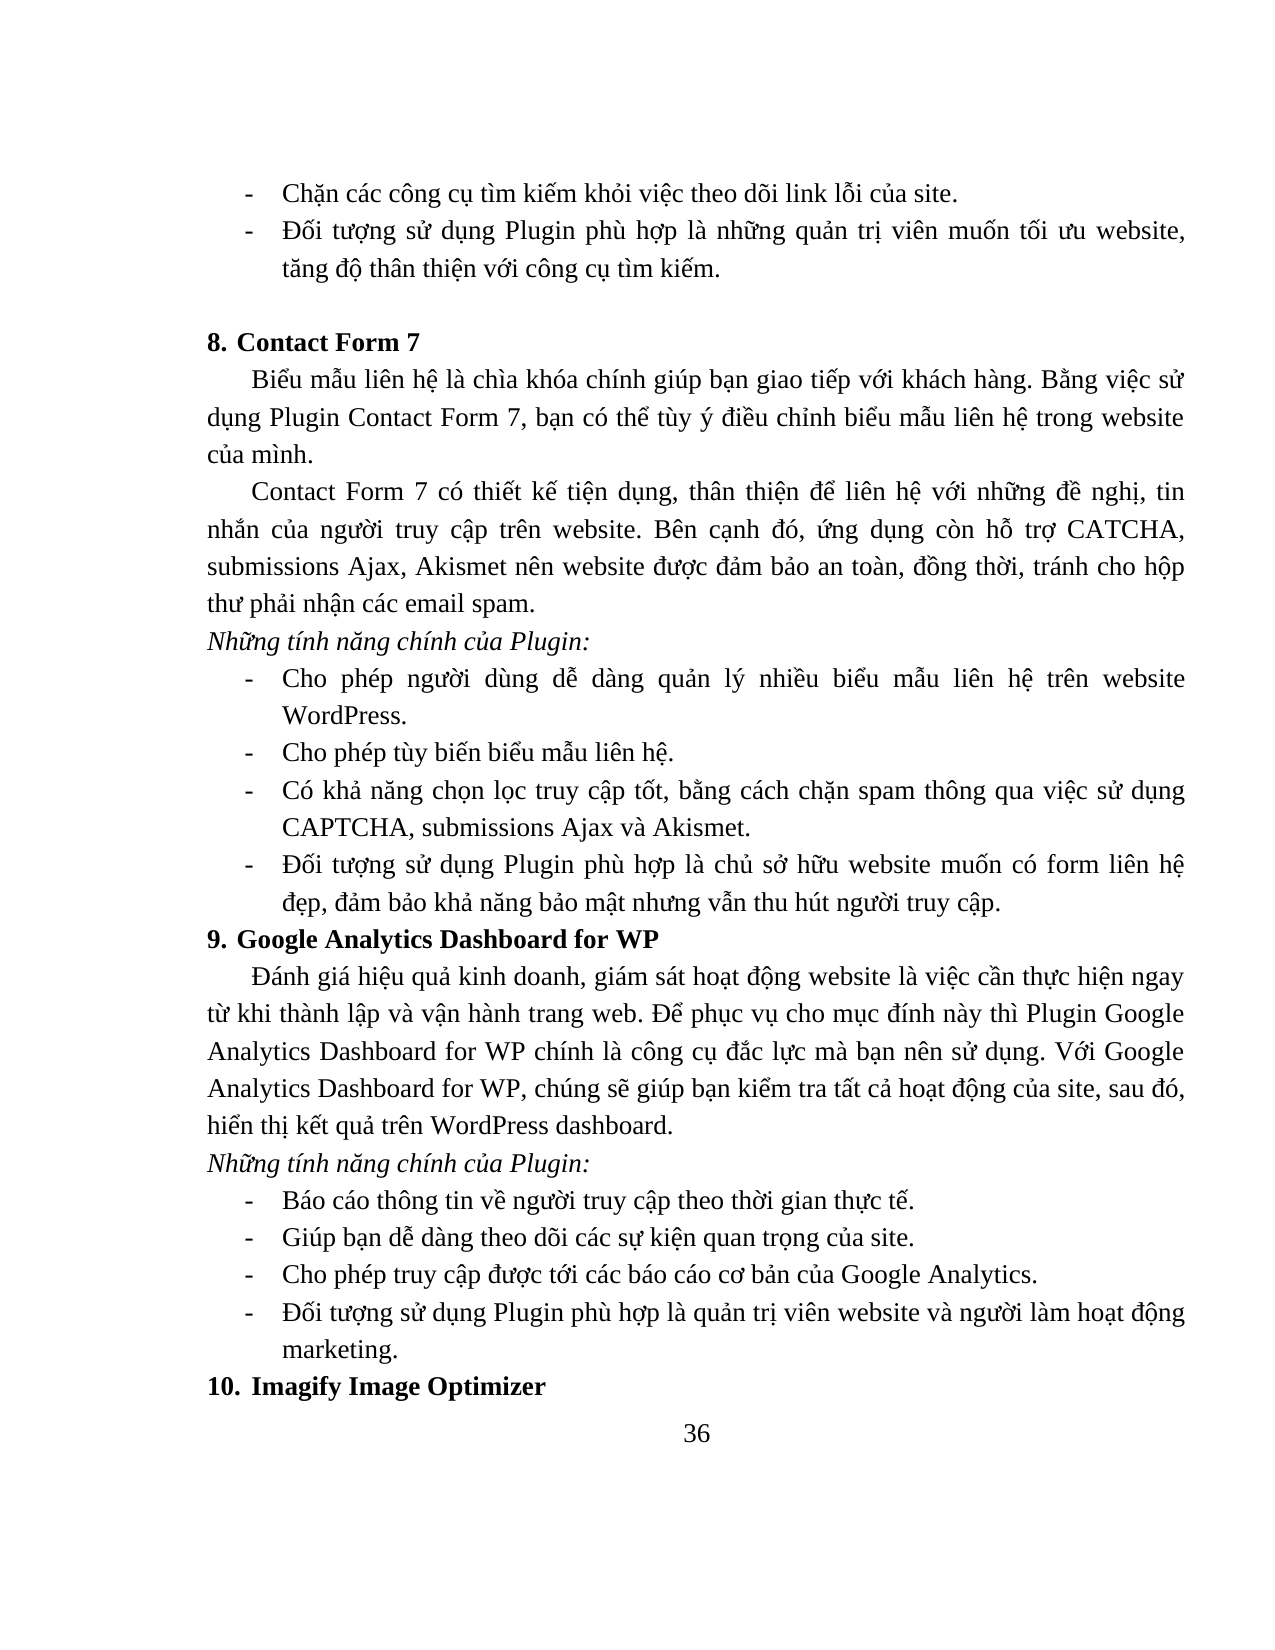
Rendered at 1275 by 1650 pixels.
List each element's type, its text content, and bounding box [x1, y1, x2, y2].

list Contact Form 7 [207, 326, 1186, 357]
list Imagify Image Optimizer [207, 1371, 1186, 1402]
list Chặn các công cụ tìm kiếm khỏi việc theo dõi link lỗi của site. [244, 177, 1186, 208]
list Cho phép tùy biến biểu mẫu liên hệ. [244, 737, 1186, 768]
list Cho phép người dùng dễ dàng quản lý nhiều biểu mẫu liên hệ trên website WordPress. [244, 662, 1186, 730]
text Biểu mẫu liên hệ là chìa khóa chính giúp bạn giao tiếp với khách hàng. Bằng việc sử dụng Plugin Contact Form 7, bạn có thể tùy ý điều chỉnh biểu mẫu liên hệ trong website của mình. [207, 364, 1186, 469]
list Giúp bạn dễ dàng theo dõi các sự kiện quan trọng của site. [244, 1221, 1186, 1252]
list Đối tượng sử dụng Plugin phù hợp là quản trị viên website và người làm hoạt động marketing. [244, 1296, 1186, 1364]
text Những tính năng chính của Plugin: [207, 625, 1186, 656]
list Có khả năng chọn lọc truy cập tốt, bằng cách chặn spam thông qua việc sử dụng CAPTCHA, submissions Ajax và Akismet. [244, 774, 1186, 842]
text Đánh giá hiệu quả kinh doanh, giám sát hoạt động website là việc cần thực hiện ngay từ khi thành lập và vận hành trang web. Để phục vụ cho mục đính này thì Plugin Google Analytics Dashboard for WP chính là công cụ đắc lực mà bạn nên sử dụng. Với Google Analytics Dashboard for WP, chúng sẽ giúp bạn kiểm tra tất cả hoạt động của site, sau đó, hiển thị kết quả trên WordPress dashboard. [207, 960, 1186, 1141]
list Đối tượng sử dụng Plugin phù hợp là những quản trị viên muốn tối ưu website, tăng độ thân thiện với công cụ tìm kiếm. [244, 214, 1186, 283]
list Đối tượng sử dụng Plugin phù hợp là chủ sở hữu website muốn có form liên hệ đẹp, đảm bảo khả năng bảo mật nhưng vẫn thu hút người truy cập. [244, 848, 1186, 917]
list Google Analytics Dashboard for WP [207, 923, 1186, 954]
list Báo cáo thông tin về người truy cập theo thời gian thực tế. [244, 1184, 1186, 1215]
list Cho phép truy cập được tới các báo cáo cơ bản của Google Analytics. [244, 1259, 1186, 1290]
text Những tính năng chính của Plugin: [207, 1147, 1186, 1178]
text Contact Form 7 có thiết kế tiện dụng, thân thiện để liên hệ với những đề nghị, tin nhắn của người truy cập trên website. Bên cạnh đó, ứng dụng còn hỗ trợ CATCHA, submissions Ajax, Akismet nên website được đảm bảo an toàn, đồng thời, tránh cho hộp thư phải nhận các email spam. [207, 476, 1186, 618]
